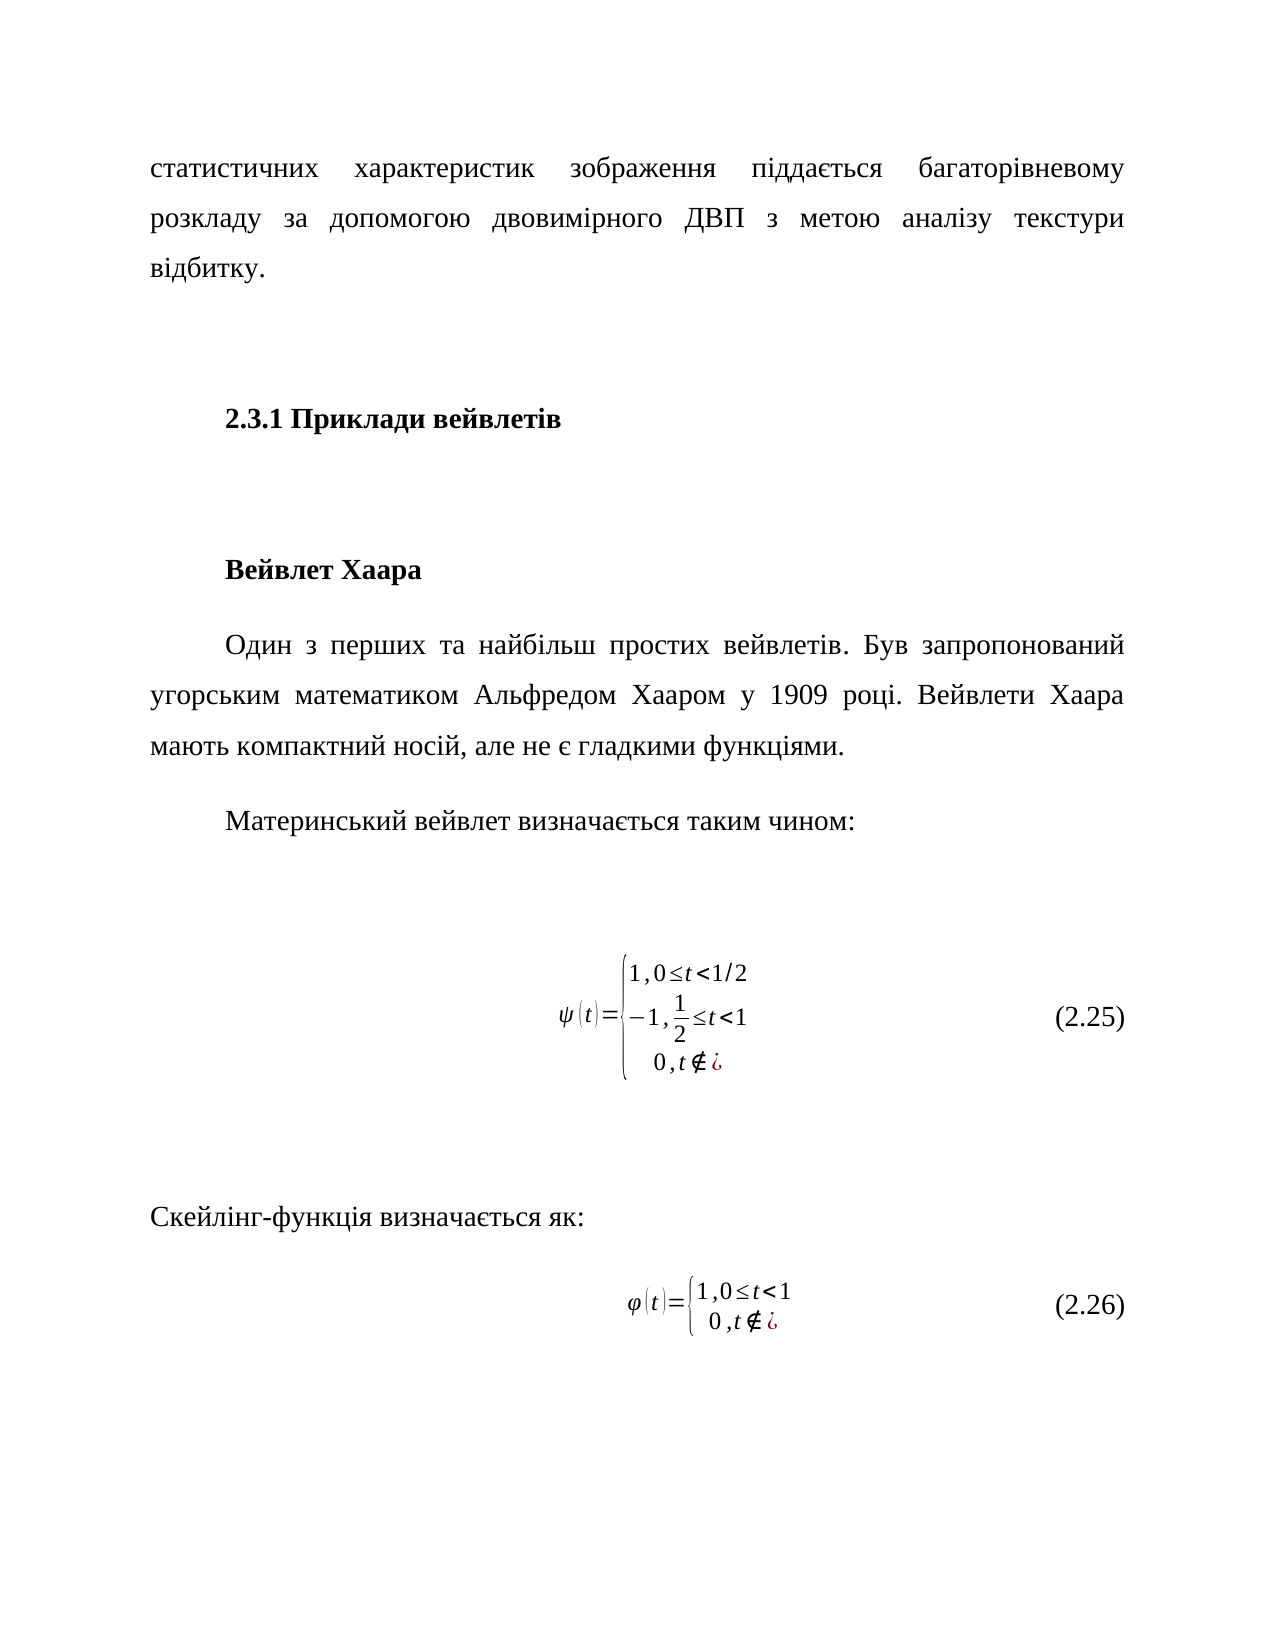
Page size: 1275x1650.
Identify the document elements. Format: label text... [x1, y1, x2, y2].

text 2.3.1 Приклади вейвлетів [150, 401, 1125, 435]
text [150, 150, 1125, 284]
text Скейлінг-функція визначається як: [150, 1199, 1125, 1233]
text (2.25) [150, 954, 1125, 1082]
text (2.26) [150, 1275, 1125, 1337]
text Вейвлет Хаара [150, 552, 1125, 585]
text Один з перших та найбільш простих вейвлетів. Був запропонований угорським математиком Альфредом Хааром у 1909 році. Вейвлети Хаара мають компактний носій, але не є гладкими функціями. [150, 627, 1125, 761]
text Материнський вейвлет визначається таким чином: [150, 803, 1125, 837]
